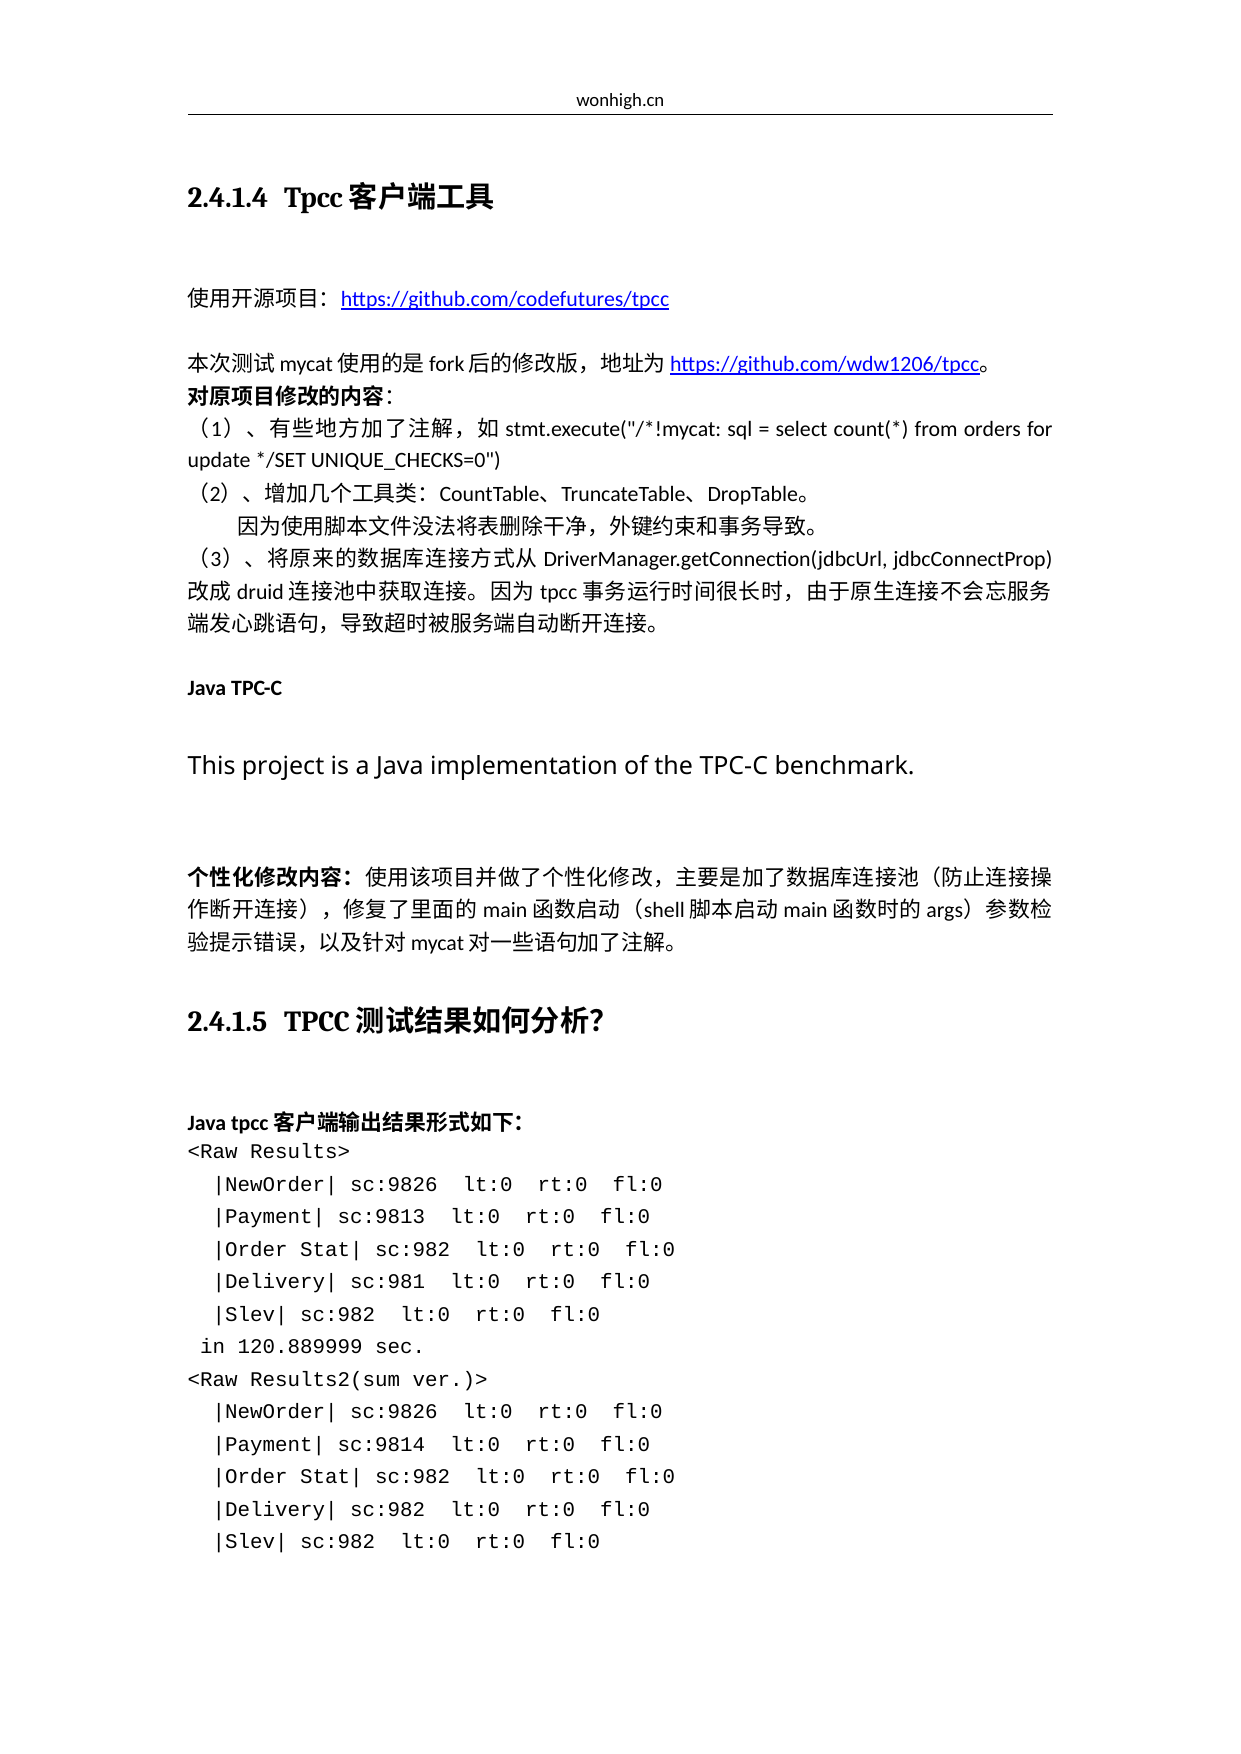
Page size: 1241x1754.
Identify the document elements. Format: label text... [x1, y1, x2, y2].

text <Raw Results2(sum ver.)> [187, 1365, 1053, 1397]
text |Delivery| sc:981 lt:0 rt:0 fl:0 [187, 1267, 1053, 1300]
text This project is a Java implementation of the TPC-C benchmark. [187, 732, 1053, 797]
subtitle TPCC测试结果如何分析？ [187, 986, 1053, 1051]
text |Slev| sc:982 lt:0 rt:0 fl:0 [187, 1527, 1053, 1560]
text 对原项目修改的内容： [187, 378, 1053, 411]
text in 120.889999 sec. [187, 1332, 1053, 1365]
text Java tpcc客户端输出结果形式如下： [187, 1105, 1053, 1137]
text 本次测试mycat使用的是fork后的修改版，地址为https://github.com/wdw1206/tpcc。 [187, 346, 1053, 378]
subtitle Tpcc客户端工具 [187, 162, 1053, 227]
text （3）、将原来的数据库连接方式从DriverManager.getConnection(jdbcUrl, jdbcConnectProp)改成druid连接池中获取连接。因为tpcc事务运行时间很长时，由于原生连接不会忘服务端发心跳语句，导致超时被服务端自动断开连接。 [187, 541, 1053, 638]
text |Payment| sc:9814 lt:0 rt:0 fl:0 [187, 1430, 1053, 1462]
text 因为使用脚本文件没法将表删除干净，外键约束和事务导致。 [187, 508, 1053, 541]
text （2）、增加几个工具类：CountTable、TruncateTable、DropTable。 [187, 476, 1053, 508]
text |Order Stat| sc:982 lt:0 rt:0 fl:0 [187, 1235, 1053, 1267]
text 个性化修改内容：使用该项目并做了个性化修改，主要是加了数据库连接池（防止连接操作断开连接），修复了里面的main函数启动（shell脚本启动main函数时的args）参数检验提示错误，以及针对mycat对一些语句加了注解。 [187, 859, 1053, 957]
text |NewOrder| sc:9826 lt:0 rt:0 fl:0 [187, 1397, 1053, 1430]
text |Delivery| sc:982 lt:0 rt:0 fl:0 [187, 1495, 1053, 1527]
text |NewOrder| sc:9826 lt:0 rt:0 fl:0 [187, 1170, 1053, 1202]
text <Raw Results> [187, 1137, 1053, 1170]
text |Slev| sc:982 lt:0 rt:0 fl:0 [187, 1300, 1053, 1332]
text |Order Stat| sc:982 lt:0 rt:0 fl:0 [187, 1462, 1053, 1495]
text （1）、有些地方加了注解，如stmt.execute("/*!mycat: sql = select count(*) from orders for update */SET UNIQUE_CHECKS=0") [187, 411, 1053, 476]
text |Payment| sc:9813 lt:0 rt:0 fl:0 [187, 1202, 1053, 1235]
text 使用开源项目：https://github.com/codefutures/tpcc [187, 281, 1053, 313]
text Java TPC-C [187, 671, 1053, 703]
